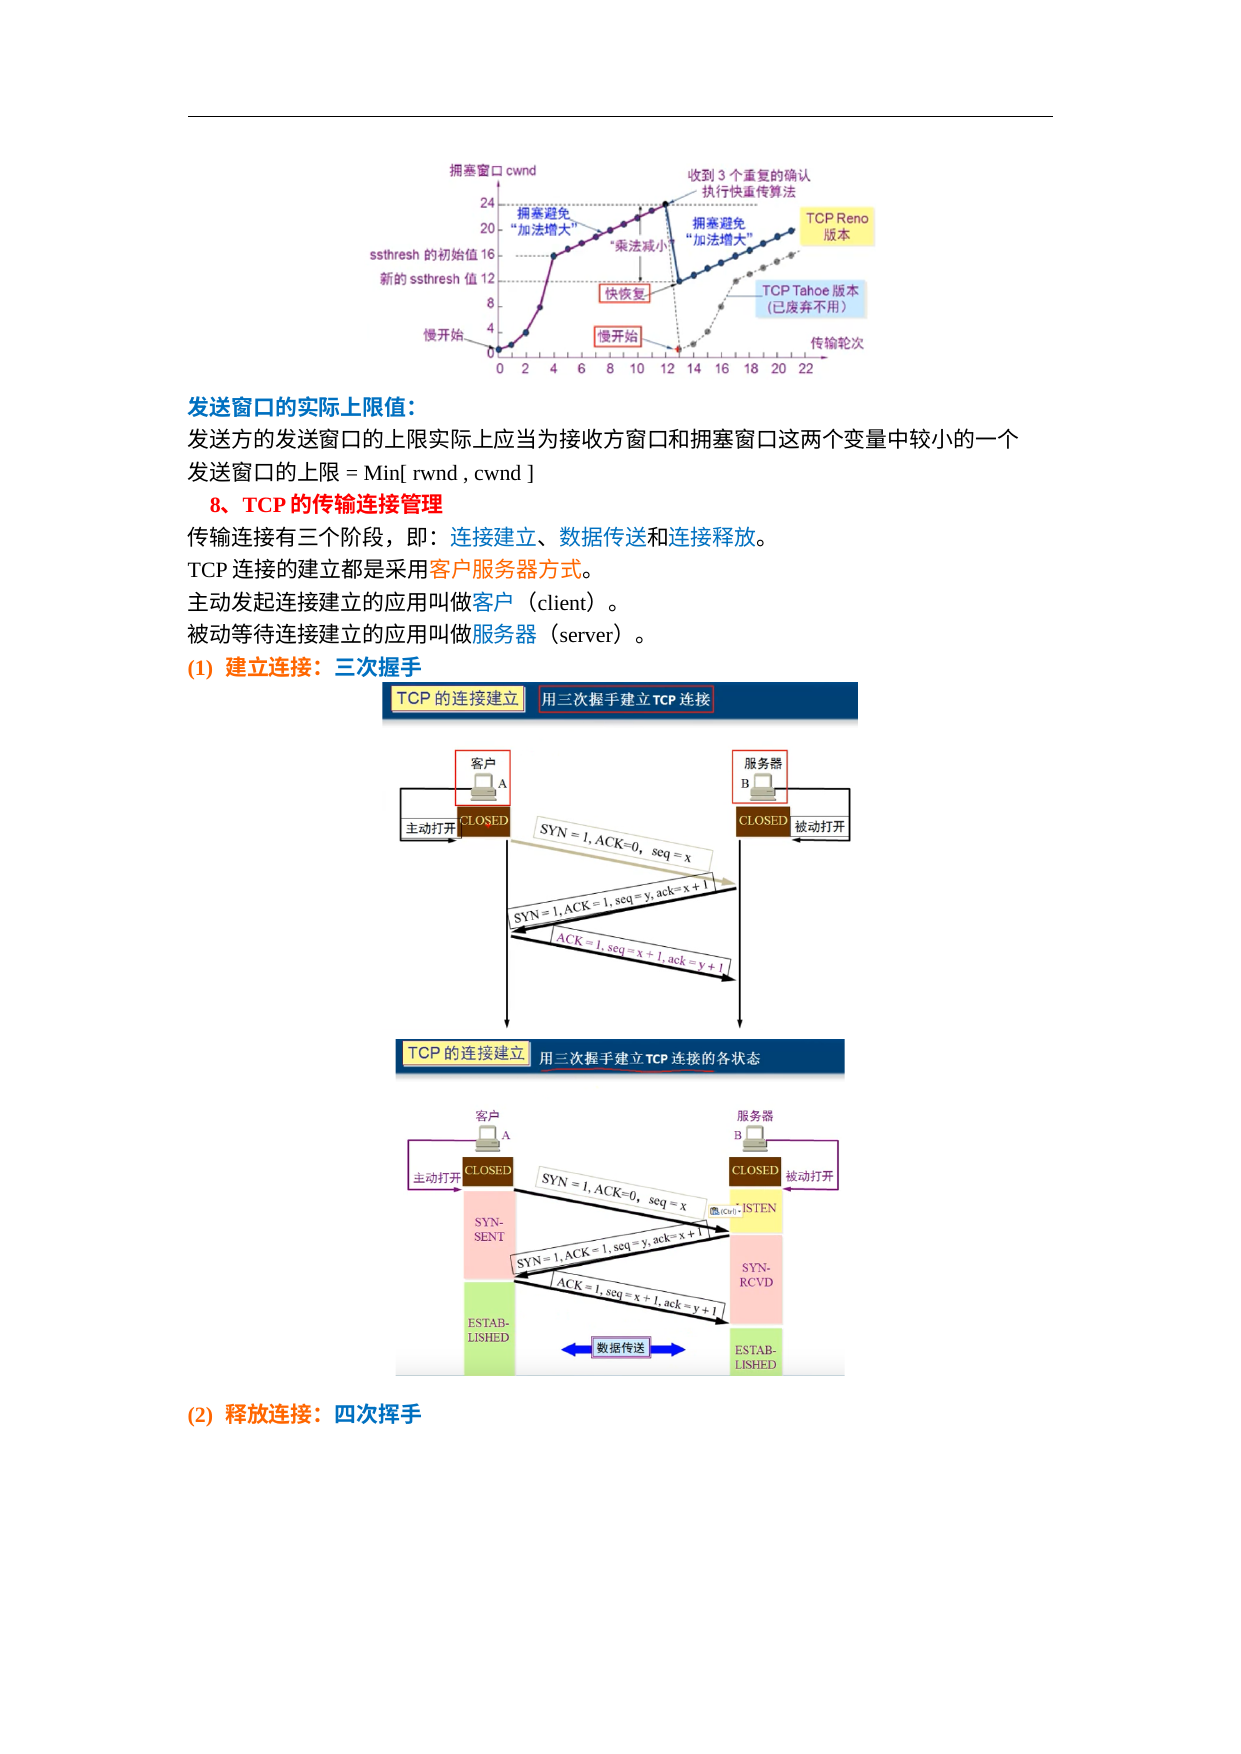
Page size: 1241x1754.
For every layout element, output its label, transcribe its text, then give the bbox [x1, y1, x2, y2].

list 建立连接：三次握手 [187, 649, 1053, 682]
text 发送窗口的实际上限值： [187, 389, 1053, 422]
text 主动发起连接建立的应用叫做客户（client）。 [187, 584, 1053, 617]
text 发送窗口的上限 = Min[ rwnd , cwnd ] [187, 454, 1053, 487]
text 传输连接有三个阶段，即：连接建立、数据传送和连接释放。 [187, 519, 1053, 552]
subtitle 8、TCP的传输连接管理 [187, 487, 1053, 519]
text 被动等待连接建立的应用叫做服务器（server）。 [187, 617, 1053, 649]
text TCP连接的建立都是采用客户服务器方式。 [187, 552, 1053, 584]
text 发送方的发送窗口的上限实际上应当为接收方窗口和拥塞窗口这两个变量中较小的一个 [187, 422, 1053, 454]
list 释放连接：四次挥手 [187, 1397, 1053, 1429]
